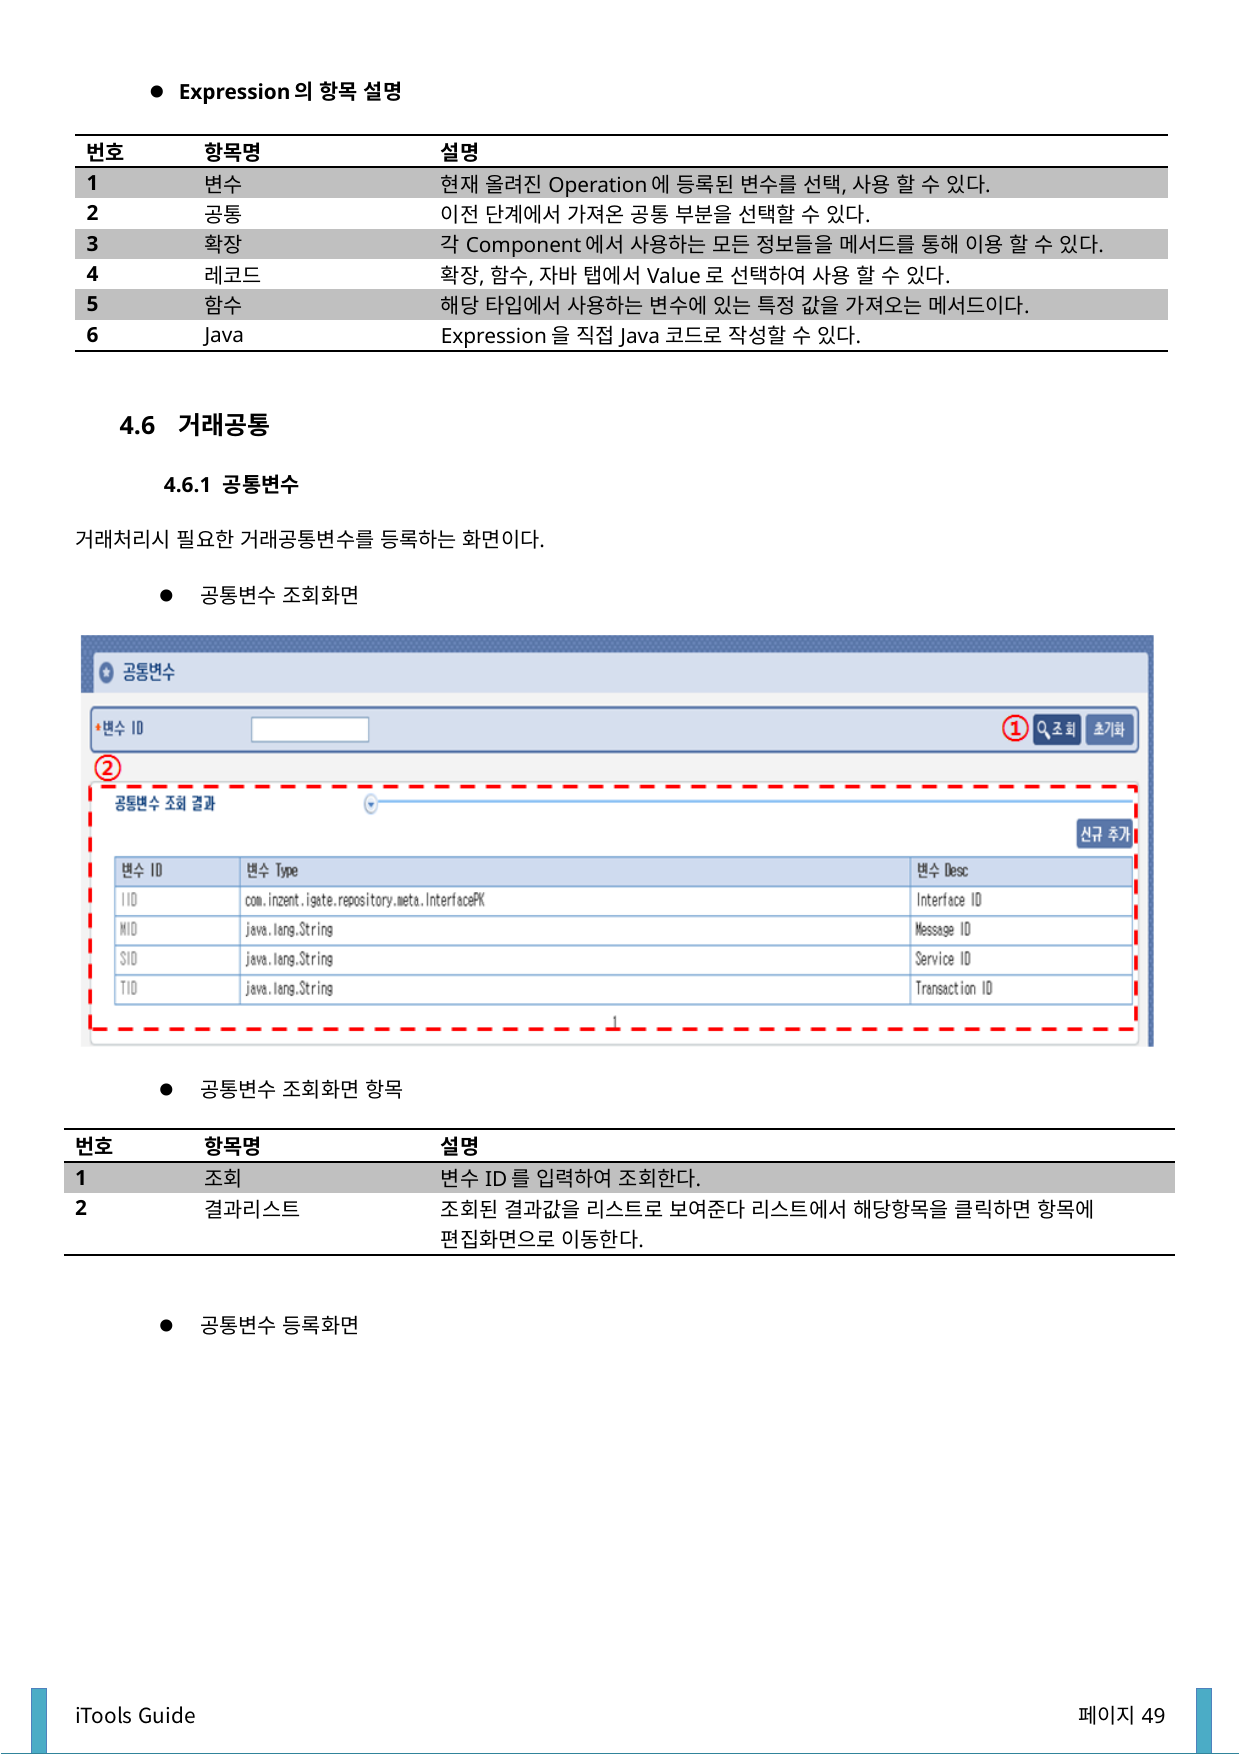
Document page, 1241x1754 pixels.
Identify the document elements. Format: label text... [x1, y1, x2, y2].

table_cell 1 [75, 168, 193, 198]
table_cell 함수 [193, 289, 429, 320]
table_cell 공통 [193, 199, 429, 229]
table_header 항목명 [193, 1130, 429, 1161]
table_cell 해당 타입에서 사용하는 변수에 있는 특정 값을 가져오는 메서드이다. [429, 289, 1168, 320]
table_cell 확장 [193, 229, 429, 259]
table_cell 레코드 [193, 259, 429, 289]
table_cell 2 [75, 199, 193, 229]
table_cell Expression을 직접 Java 코드로 작성할 수 있다. [429, 320, 1168, 350]
text Expression의 항목 설명 [149, 75, 1181, 134]
table_cell 확장, 함수, 자바 탭에서 Value로 선택하여 사용 할 수 있다. [429, 259, 1168, 289]
table_cell 3 [75, 229, 193, 259]
table_cell 각 Component에서 사용하는 모든 정보들을 메서드를 통해 이용 할 수 있다. [429, 229, 1168, 259]
subtitle 공통변수 [164, 468, 1181, 498]
table_cell 4 [75, 259, 193, 289]
table_cell 5 [75, 289, 193, 320]
table_cell 결과리스트 [193, 1193, 429, 1253]
text 거래처리시 필요한 거래공통변수를 등록하는 화면이다. [75, 524, 1181, 554]
table_cell 6 [75, 320, 193, 350]
table_cell 조회 [193, 1163, 429, 1193]
table_cell 현재 올려진 Operation에 등록된 변수를 선택, 사용 할 수 있다. [429, 168, 1168, 198]
table_header 항목명 [193, 136, 429, 166]
table_cell Java [193, 320, 429, 350]
subtitle 거래공통 [119, 406, 1181, 442]
table_cell 1 [64, 1163, 193, 1193]
picture [75, 634, 1155, 1048]
table_header 번호 [64, 1130, 193, 1161]
table_cell 변수 [193, 168, 429, 198]
table_cell 조회된 결과값을 리스트로 보여준다 리스트에서 해당항목을 클릭하면 항목에 편집화면으로 이동한다. [429, 1193, 1175, 1253]
list 공통변수 등록화면 [158, 1309, 1181, 1339]
table_header 설명 [429, 1130, 1175, 1161]
table_cell 이전 단계에서 가져온 공통 부분을 선택할 수 있다. [429, 199, 1168, 229]
table_cell 변수 ID를 입력하여 조회한다. [429, 1163, 1175, 1193]
table_cell 2 [64, 1193, 193, 1253]
list 공통변수 조회화면 항목 [158, 1073, 1181, 1103]
table_header 번호 [75, 136, 193, 166]
list 공통변수 조회화면 [158, 579, 1181, 609]
table_header 설명 [429, 136, 1168, 166]
